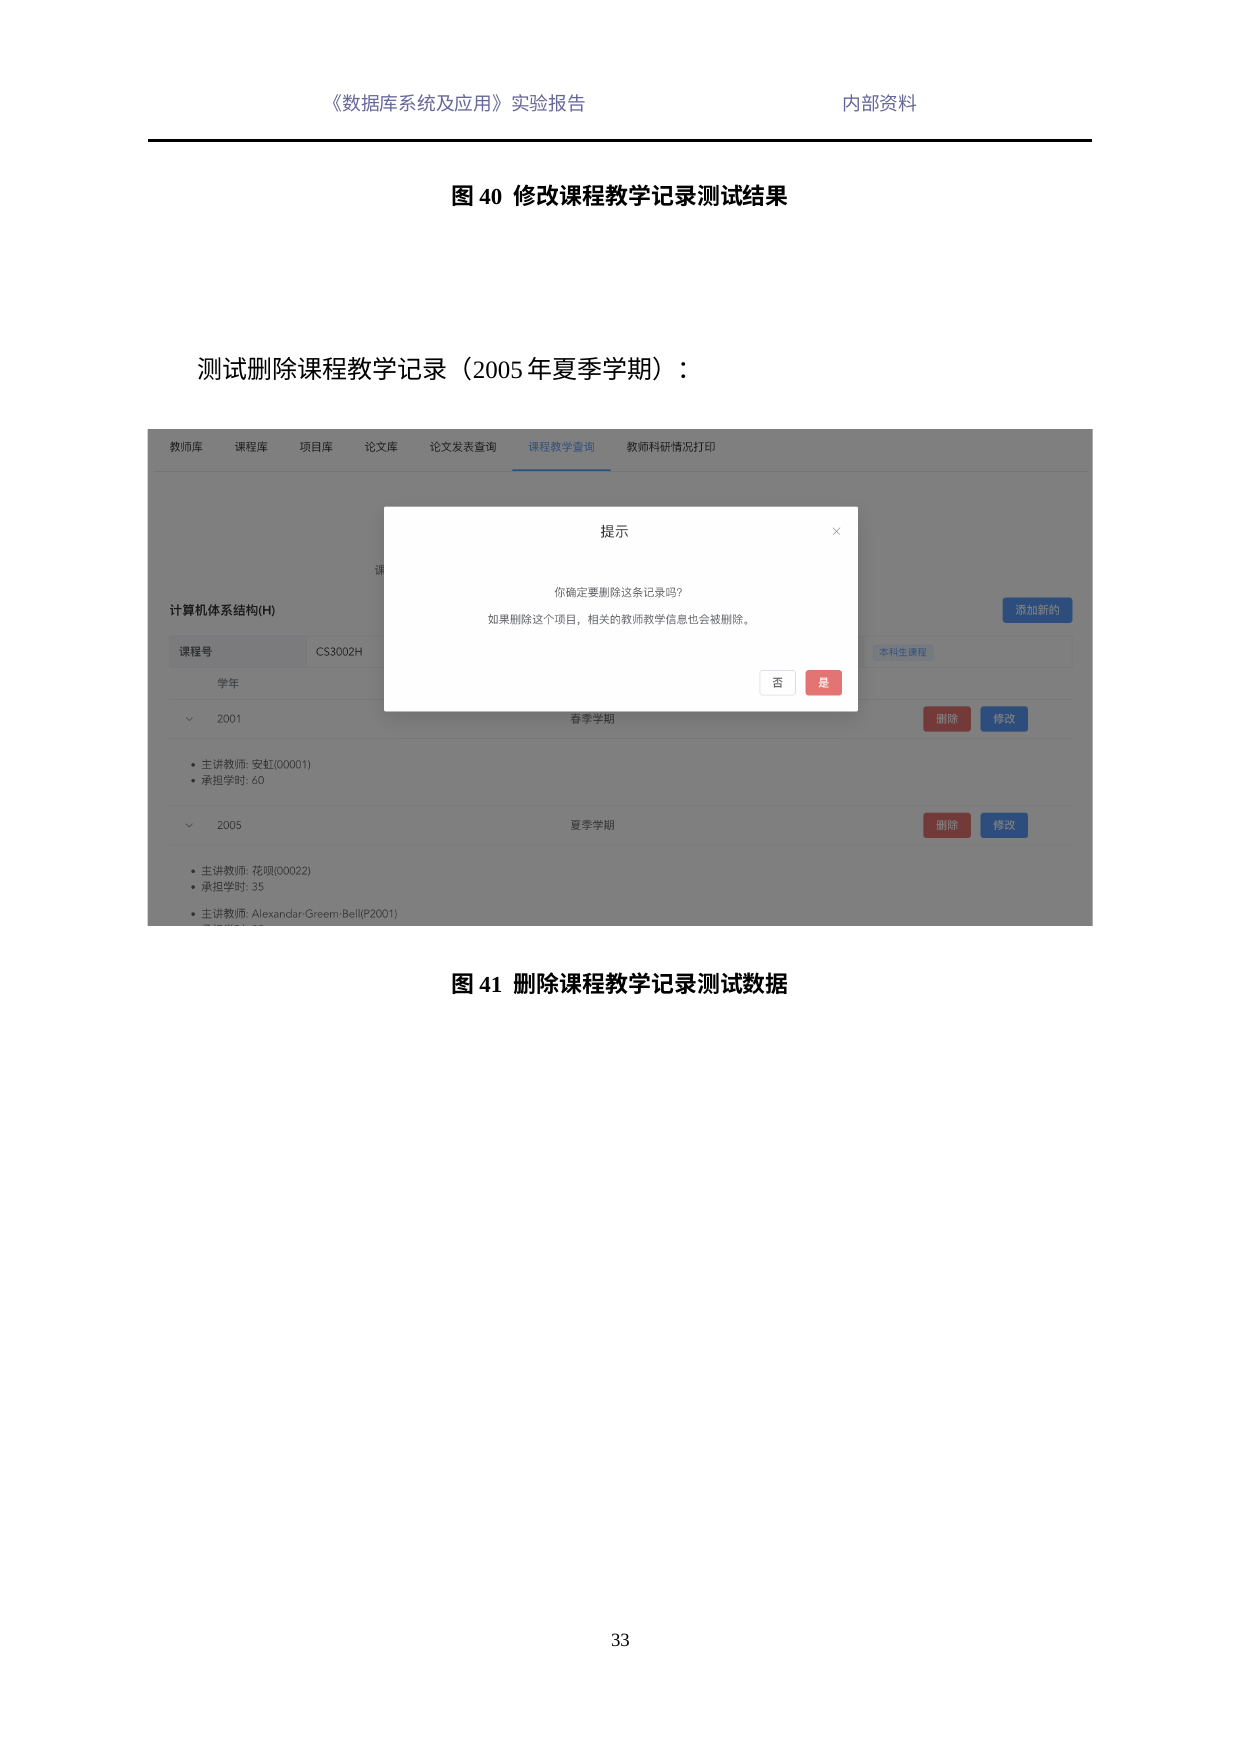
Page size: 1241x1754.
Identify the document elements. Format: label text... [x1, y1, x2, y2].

picture [147, 429, 1093, 926]
text 测试删除课程教学记录（2005年夏季学期）： [148, 335, 1092, 400]
text 图41 删除课程教学记录测试数据 [148, 951, 1092, 1016]
text 图40 修改课程教学记录测试结果 [148, 162, 1092, 227]
